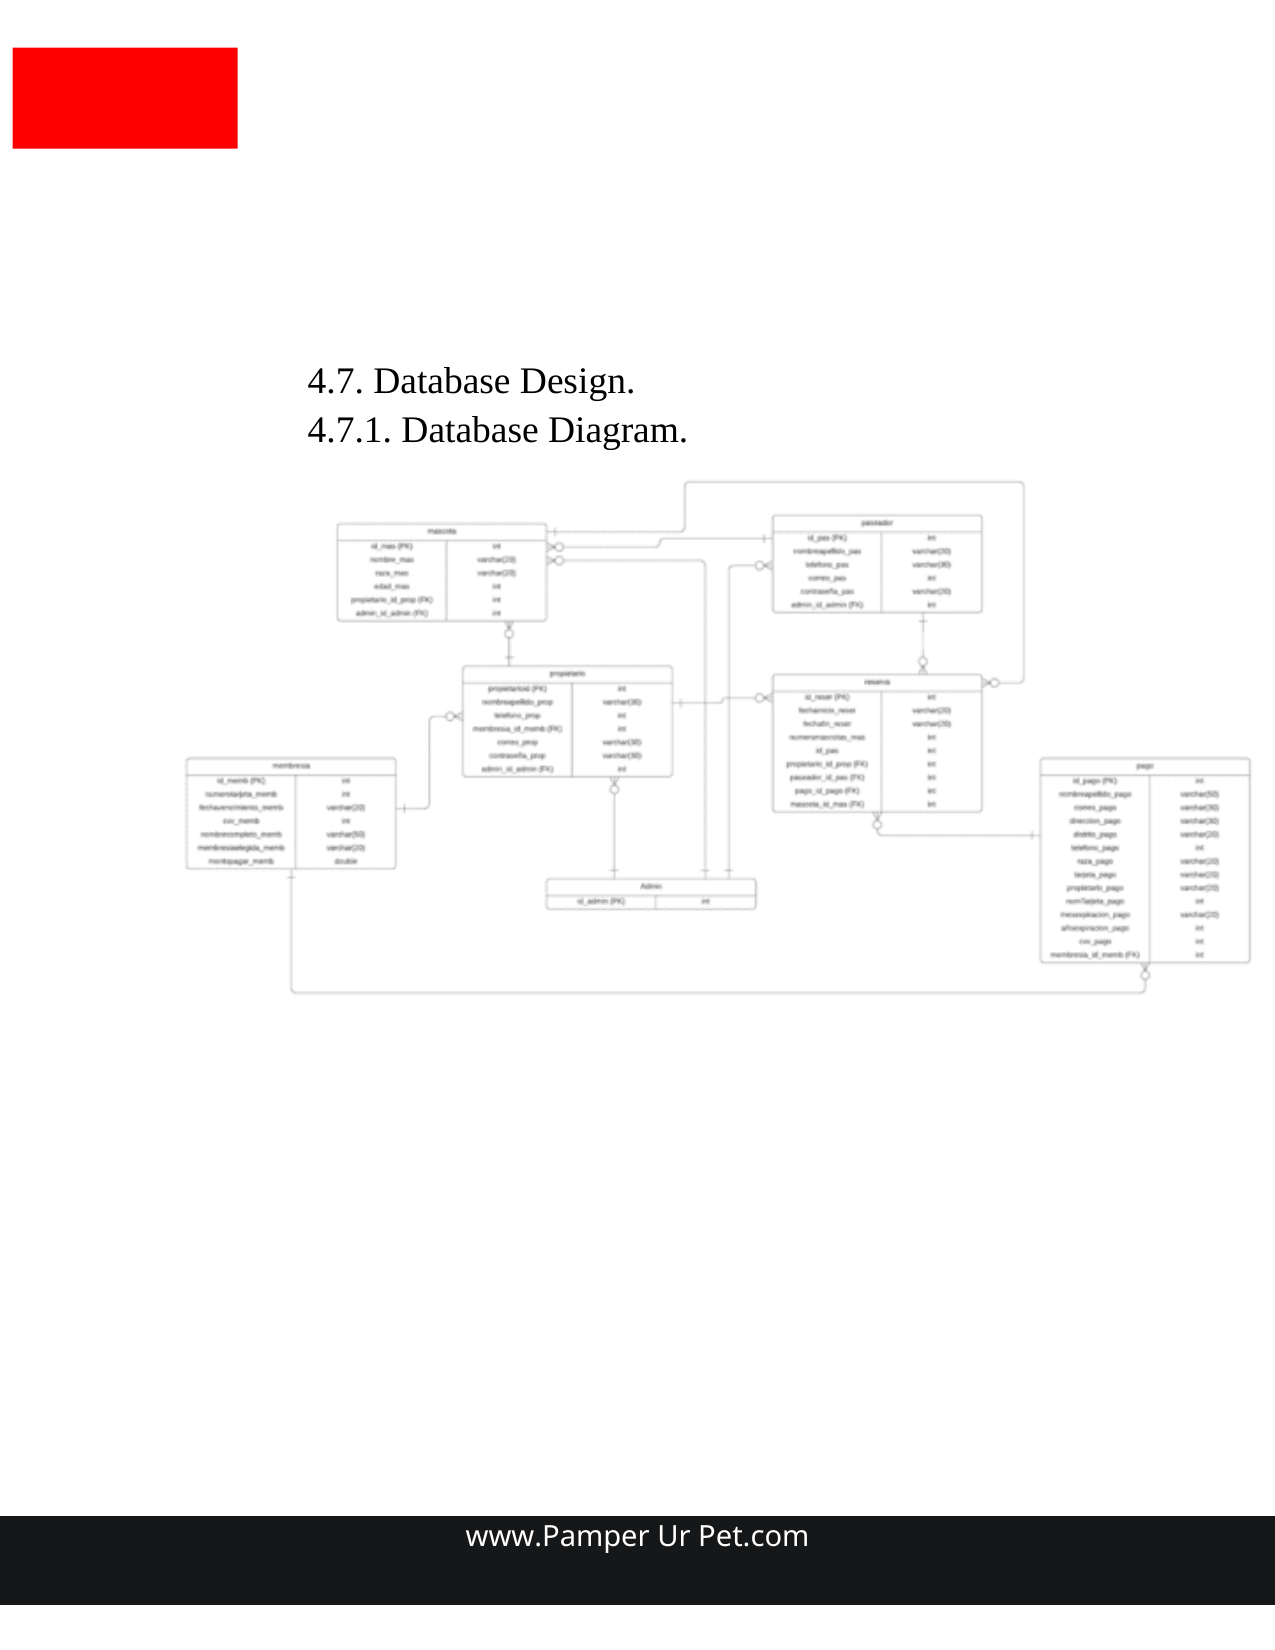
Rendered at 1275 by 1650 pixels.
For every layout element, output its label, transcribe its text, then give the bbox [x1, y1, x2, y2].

subtitle 4.7.1. Database Diagram. [307, 408, 1155, 451]
subtitle 4.7. Database Design. [307, 358, 1155, 401]
picture [120, 457, 1267, 1027]
